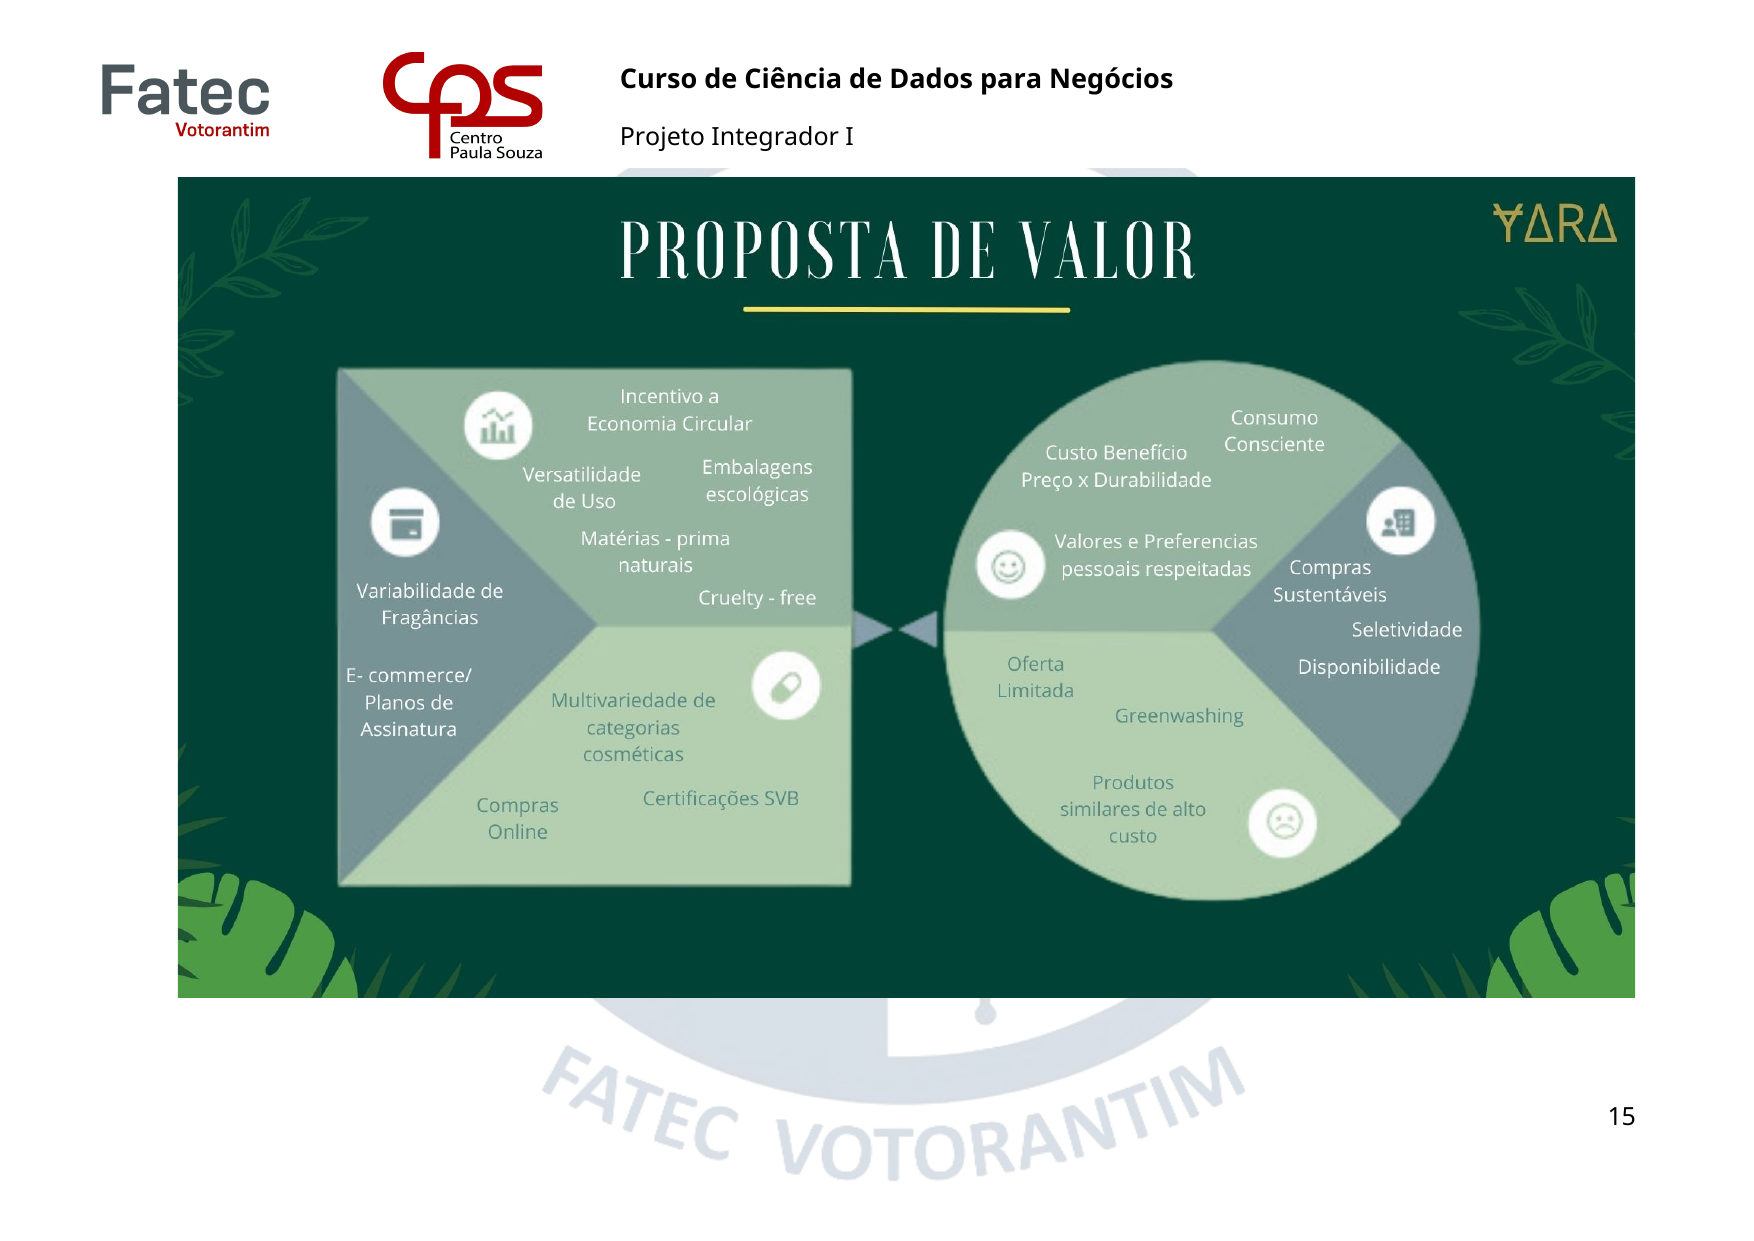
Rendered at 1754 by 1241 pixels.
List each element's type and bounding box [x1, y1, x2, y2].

picture [177, 177, 1636, 998]
picture [101, 52, 543, 169]
